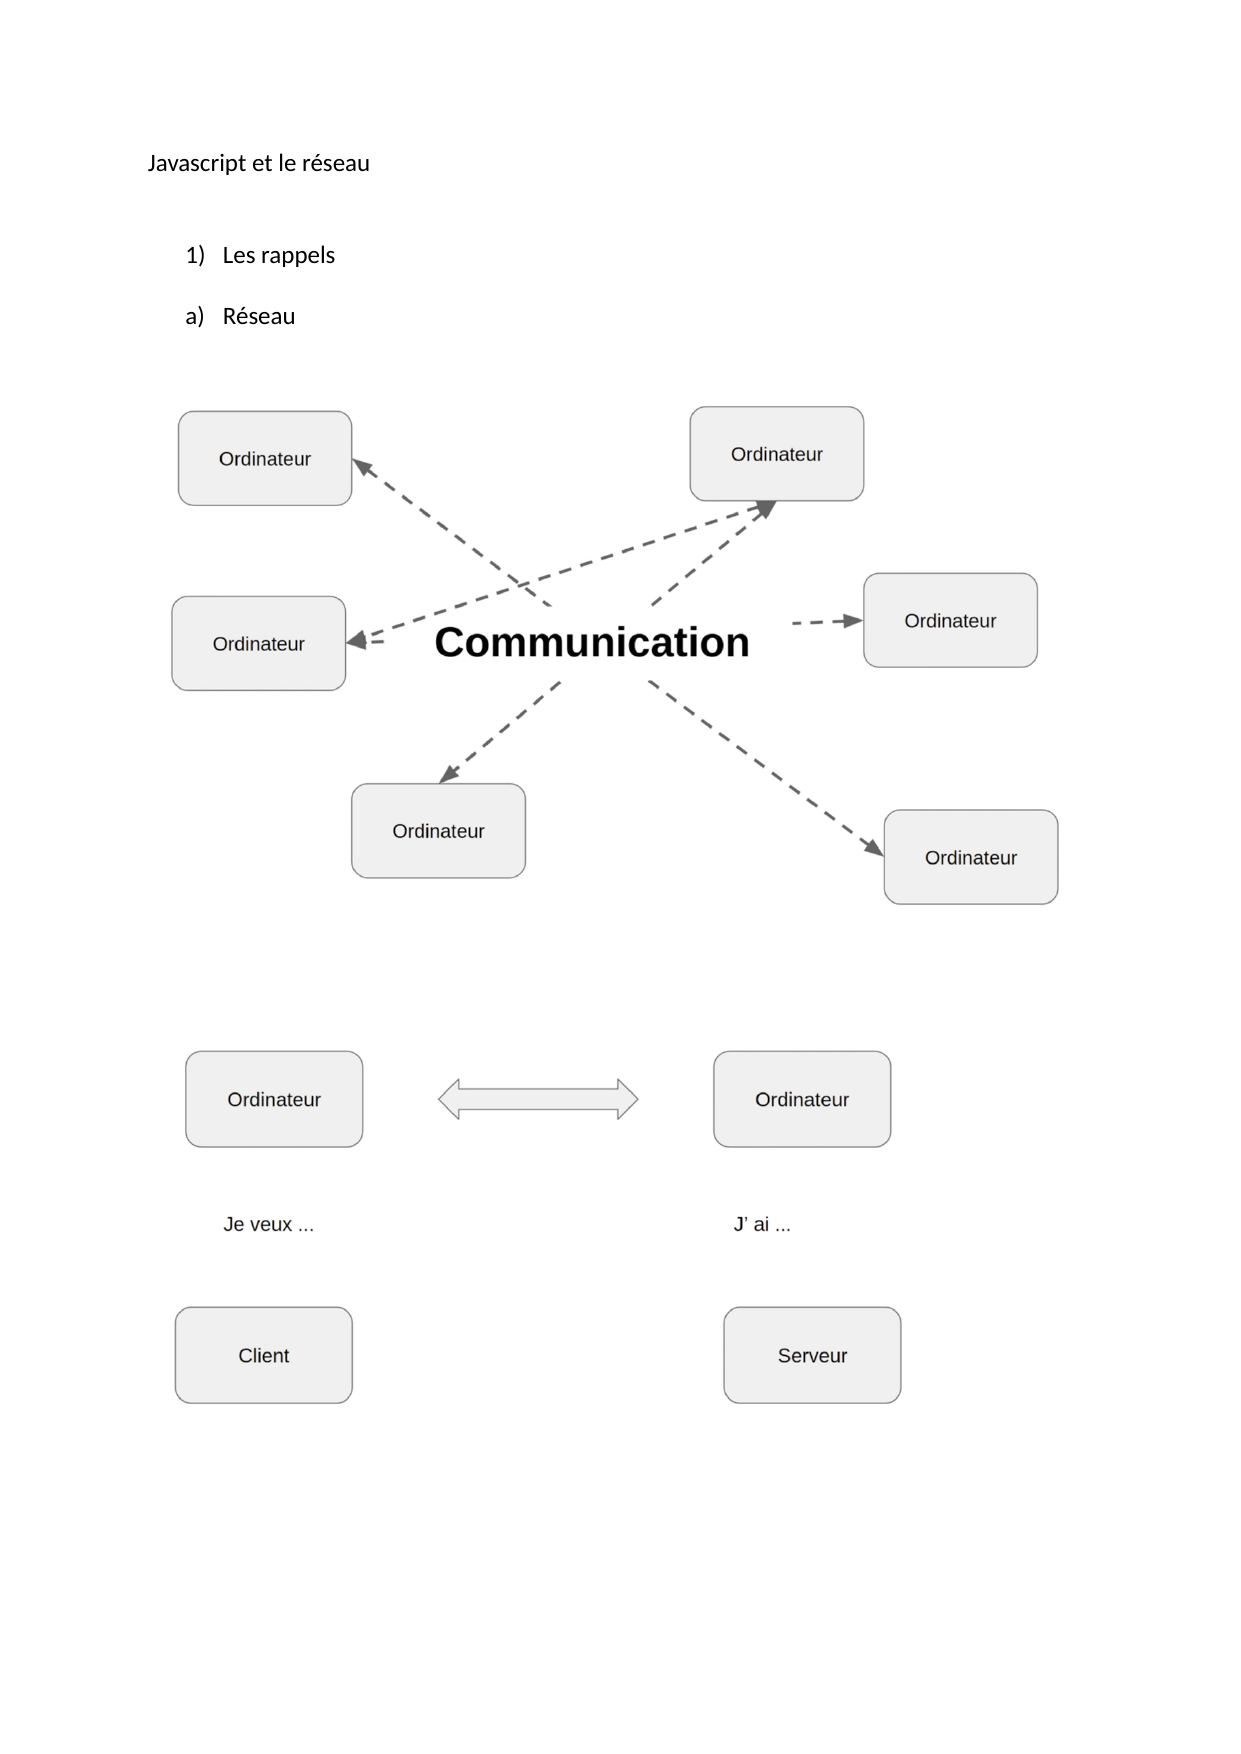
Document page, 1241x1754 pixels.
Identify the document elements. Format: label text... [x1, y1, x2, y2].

list Les rappels [185, 239, 1093, 270]
picture [147, 391, 1093, 916]
list Réseau [185, 300, 1093, 331]
text Javascript et le réseau [148, 148, 1093, 178]
picture [147, 1006, 951, 1455]
